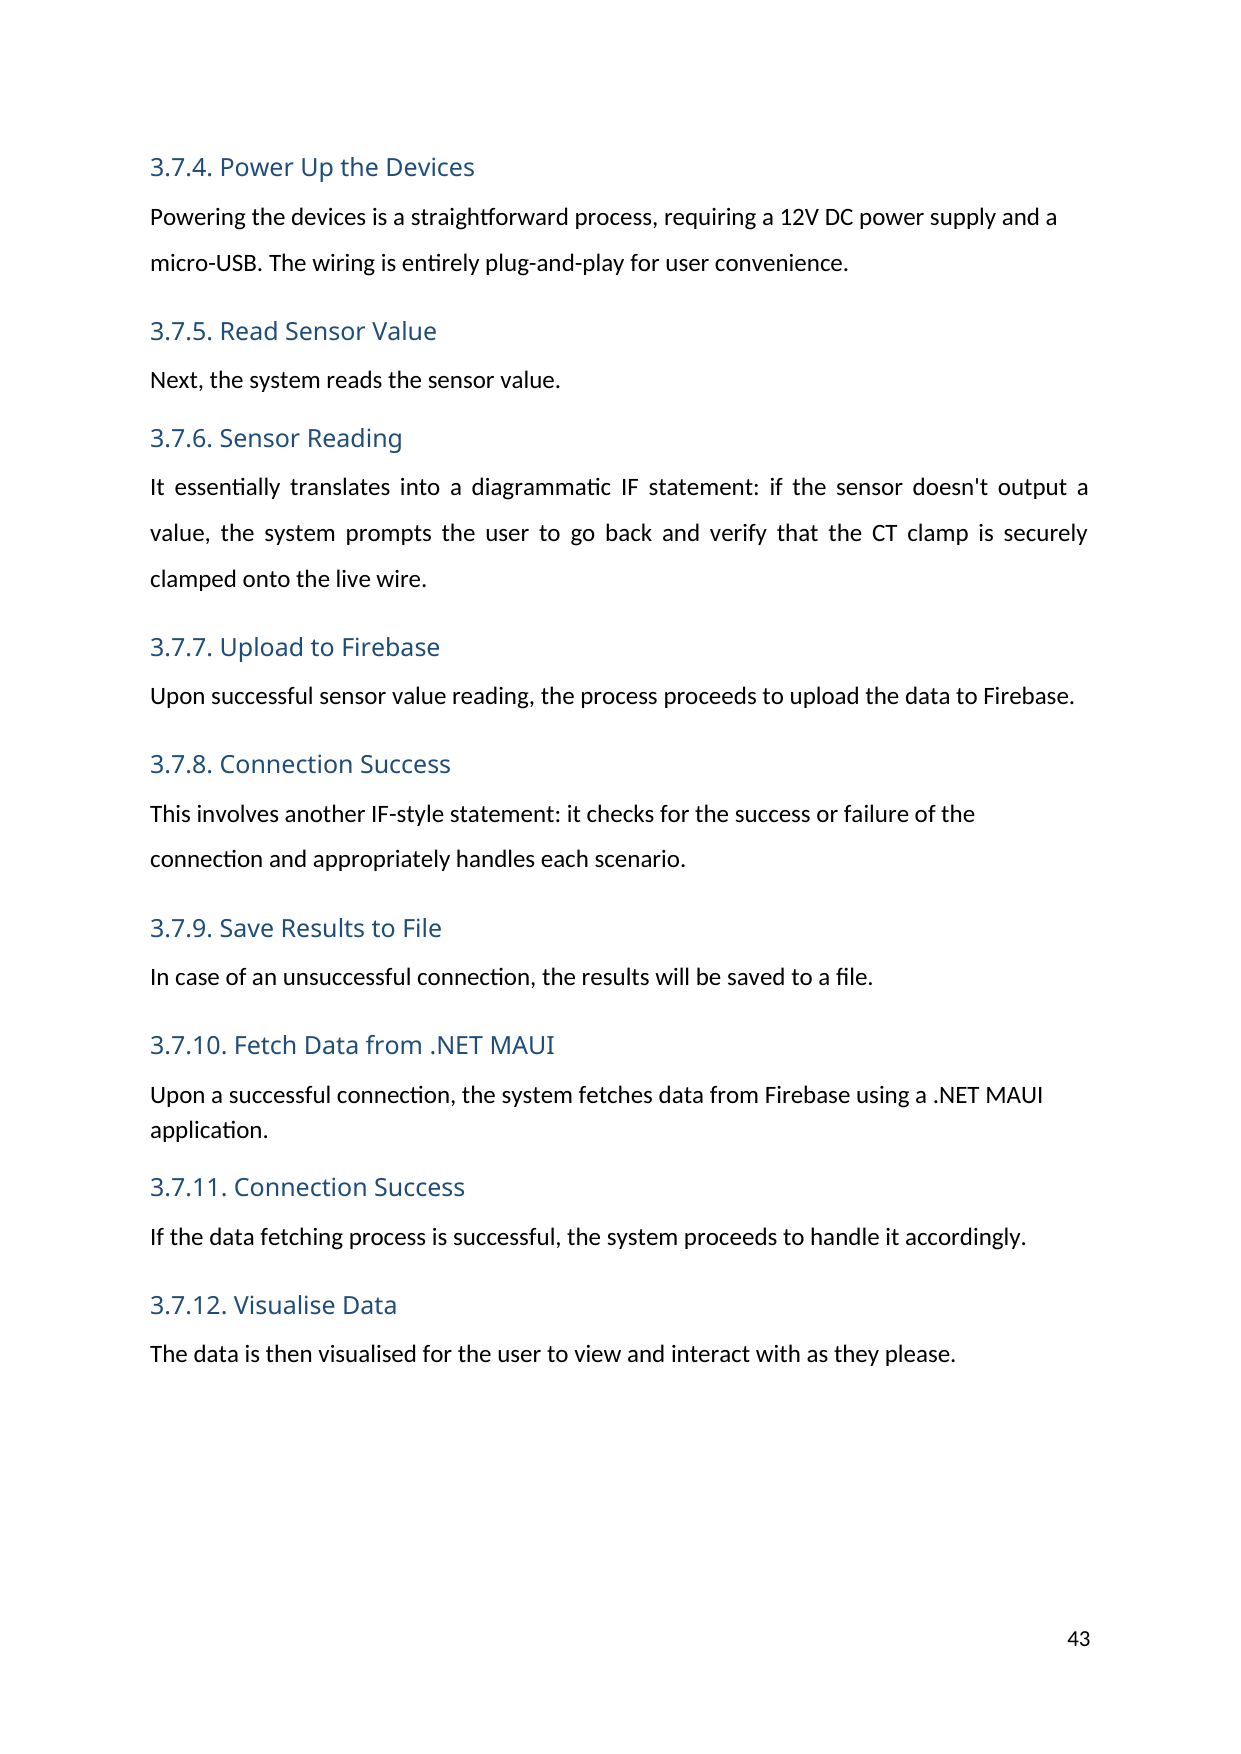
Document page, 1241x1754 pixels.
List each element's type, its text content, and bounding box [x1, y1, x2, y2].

text In case of an unsuccessful connection, the results will be saved to a file. [150, 961, 1090, 992]
subtitle 3.7.10. Fetch Data from .NET MAUI [150, 1028, 1090, 1062]
text It essentially translates into a diagrammatic IF statement: if the sensor doesn't output a value, the system prompts the user to go back and verify that the CT clamp is securely clamped onto the live wire. [150, 471, 1090, 593]
subtitle 3.7.12. Visualise Data [150, 1287, 1090, 1321]
subtitle 3.7.4. Power Up the Devices [150, 150, 1090, 184]
subtitle 3.7.8. Connection Success [150, 747, 1090, 781]
text This involves another IF-style statement: it checks for the success or failure of the connection and appropriately handles each scenario. [150, 798, 1090, 874]
subtitle 3.7.5. Read Sensor Value [150, 313, 1090, 347]
text Next, the system reads the sensor value. [150, 364, 1090, 395]
text Powering the devices is a straightforward process, requiring a 12V DC power supply and a micro-USB. The wiring is entirely plug-and-play for user convenience. [150, 201, 1090, 277]
subtitle 3.7.9. Save Results to File [150, 910, 1090, 944]
subtitle 3.7.11. Connection Success [150, 1170, 1090, 1204]
subtitle 3.7.7. Upload to Firebase [150, 629, 1090, 663]
text Upon successful sensor value reading, the process proceeds to upload the data to Firebase. [150, 680, 1090, 711]
text The data is then visualised for the user to view and interact with as they please. [150, 1338, 1090, 1369]
text Upon a successful connection, the system fetches data from Firebase using a .NET MAUI application. [150, 1079, 1090, 1144]
text If the data fetching process is successful, the system proceeds to handle it accordingly. [150, 1221, 1090, 1251]
subtitle 3.7.6. Sensor Reading [150, 420, 1090, 454]
